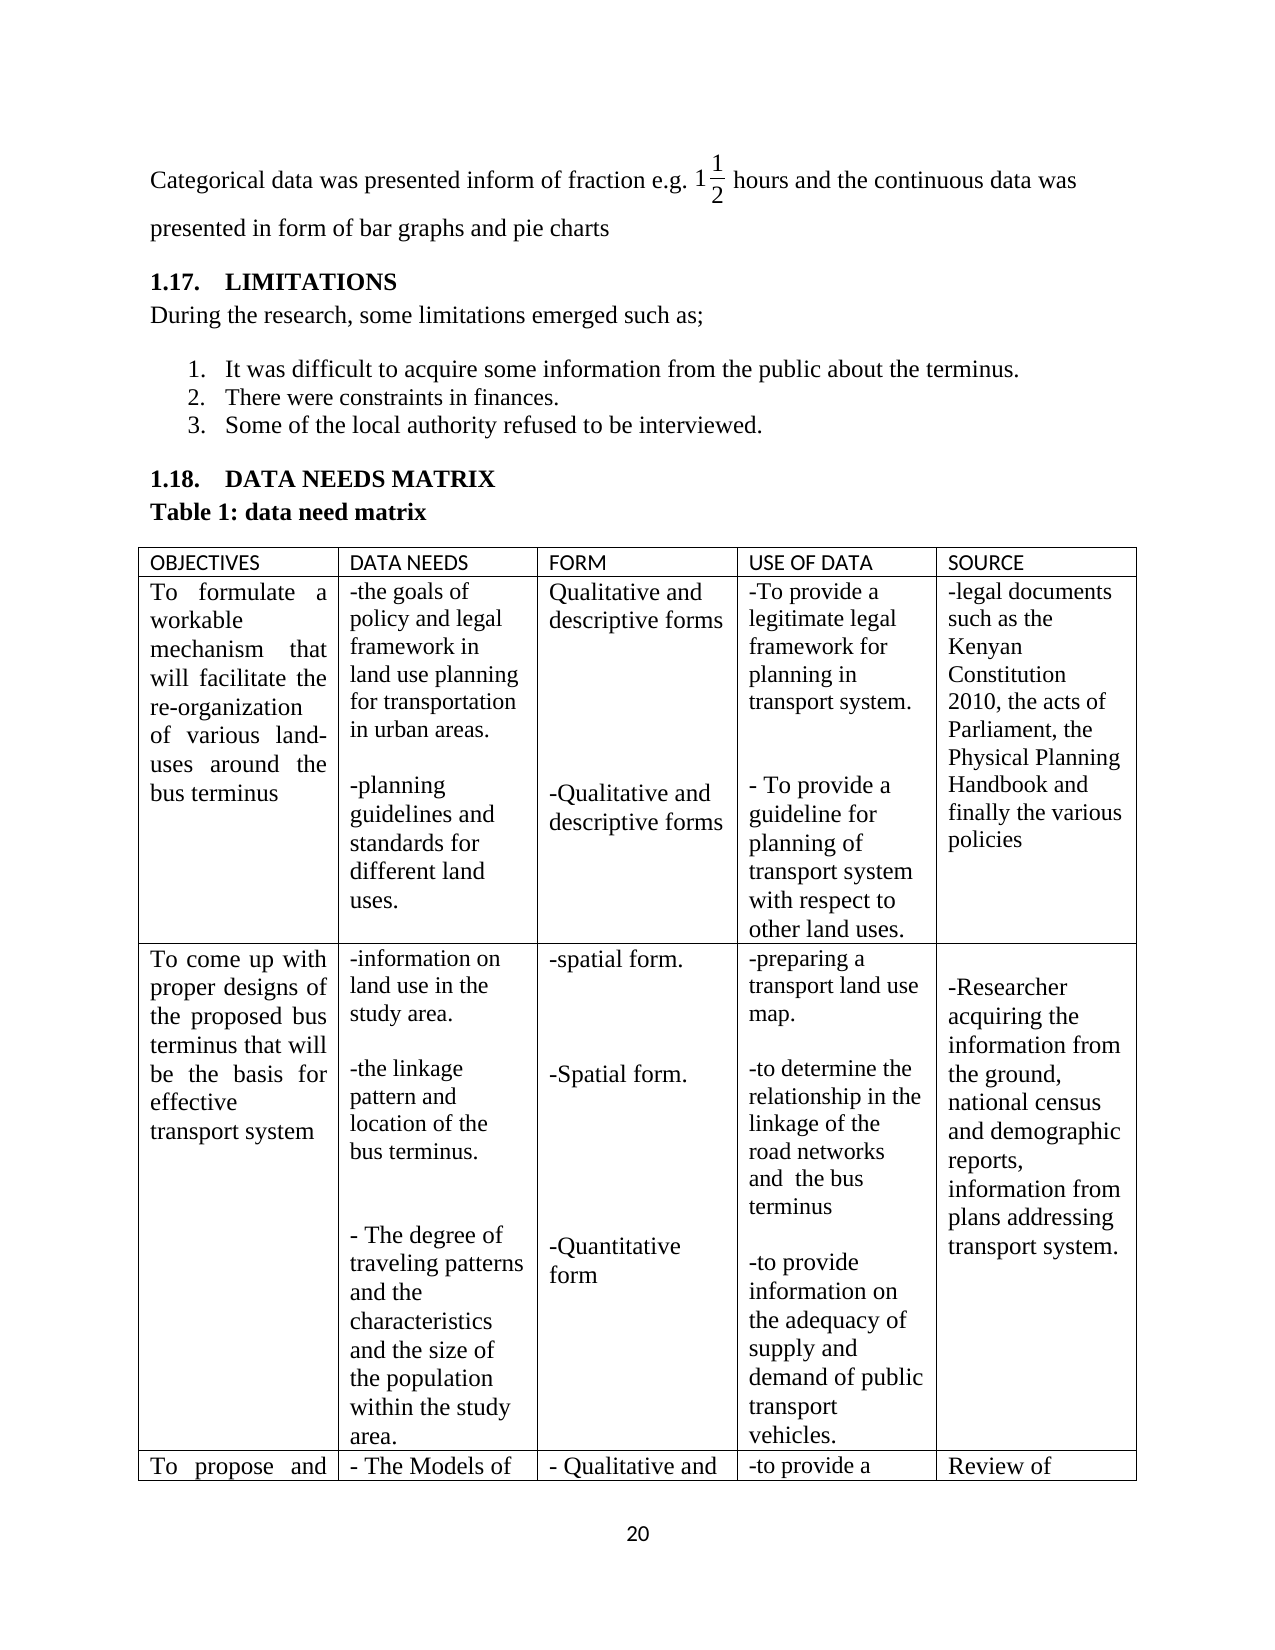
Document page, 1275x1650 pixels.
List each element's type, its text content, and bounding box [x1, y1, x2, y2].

table_cell -spatial form. -Spatial form. -Quantitative form [538, 944, 737, 1450]
table_cell Qualitative and descriptive forms -Qualitative and descriptive forms [538, 577, 737, 943]
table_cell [139, 1451, 338, 1479]
table_cell -preparing a transport land use map. -to determine the relationship in the linkage of the road networks and the bus terminus -to provide information on the adequacy of supply and demand of public transport vehicles. [738, 944, 936, 1450]
table_header SOURCE [937, 548, 1136, 576]
table_cell -Researcher acquiring the information from the ground, national census and demographic reports, information from plans addressing transport system. [937, 944, 1136, 1450]
table_header OBJECTIVES [139, 548, 338, 576]
table_cell -information on land use in the study area. -the linkage pattern and location of the bus terminus. - The degree of traveling patterns and the characteristics and the size of the population within the study area. [339, 944, 537, 1450]
table_cell To formulate a workable mechanism that will facilitate the re-organization of various land-uses around the bus terminus [139, 577, 338, 943]
text Table 1: data need matrix [150, 497, 1125, 526]
text During the research, some limitations emerged such as; [150, 300, 1125, 329]
table_cell To come up with proper designs of the proposed bus terminus that will be the basis for effective transport system [139, 944, 338, 1450]
table_header FORM [538, 548, 737, 576]
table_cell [538, 1451, 737, 1479]
list It was difficult to acquire some information from the public about the terminus. [187, 354, 1125, 383]
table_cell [937, 1451, 1136, 1479]
table_header DATA NEEDS [339, 548, 537, 576]
table_cell -legal documents such as the Kenyan Constitution 2010, the acts of Parliament, the Physical Planning Handbook and finally the various policies [937, 577, 1136, 943]
subtitle DATA NEEDS MATRIX [150, 464, 1125, 493]
table_header USE OF DATA [738, 548, 936, 576]
table_cell -the goals of policy and legal framework in land use planning for transportation in urban areas. -planning guidelines and standards for different land uses. [339, 577, 537, 943]
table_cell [738, 1451, 936, 1479]
table_cell -To provide a legitimate legal framework for planning in transport system. - To provide a guideline for planning of transport system with respect to other land uses. [738, 577, 936, 943]
subtitle LIMITATIONS [150, 267, 1125, 296]
list There were constraints in finances. [187, 383, 1125, 410]
text Categorical data was presented inform of fraction e.g. hours and the continuous data was presented in form of bar graphs and pie charts [150, 150, 1125, 242]
list Some of the local authority refused to be interviewed. [187, 410, 1125, 439]
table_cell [339, 1451, 537, 1479]
